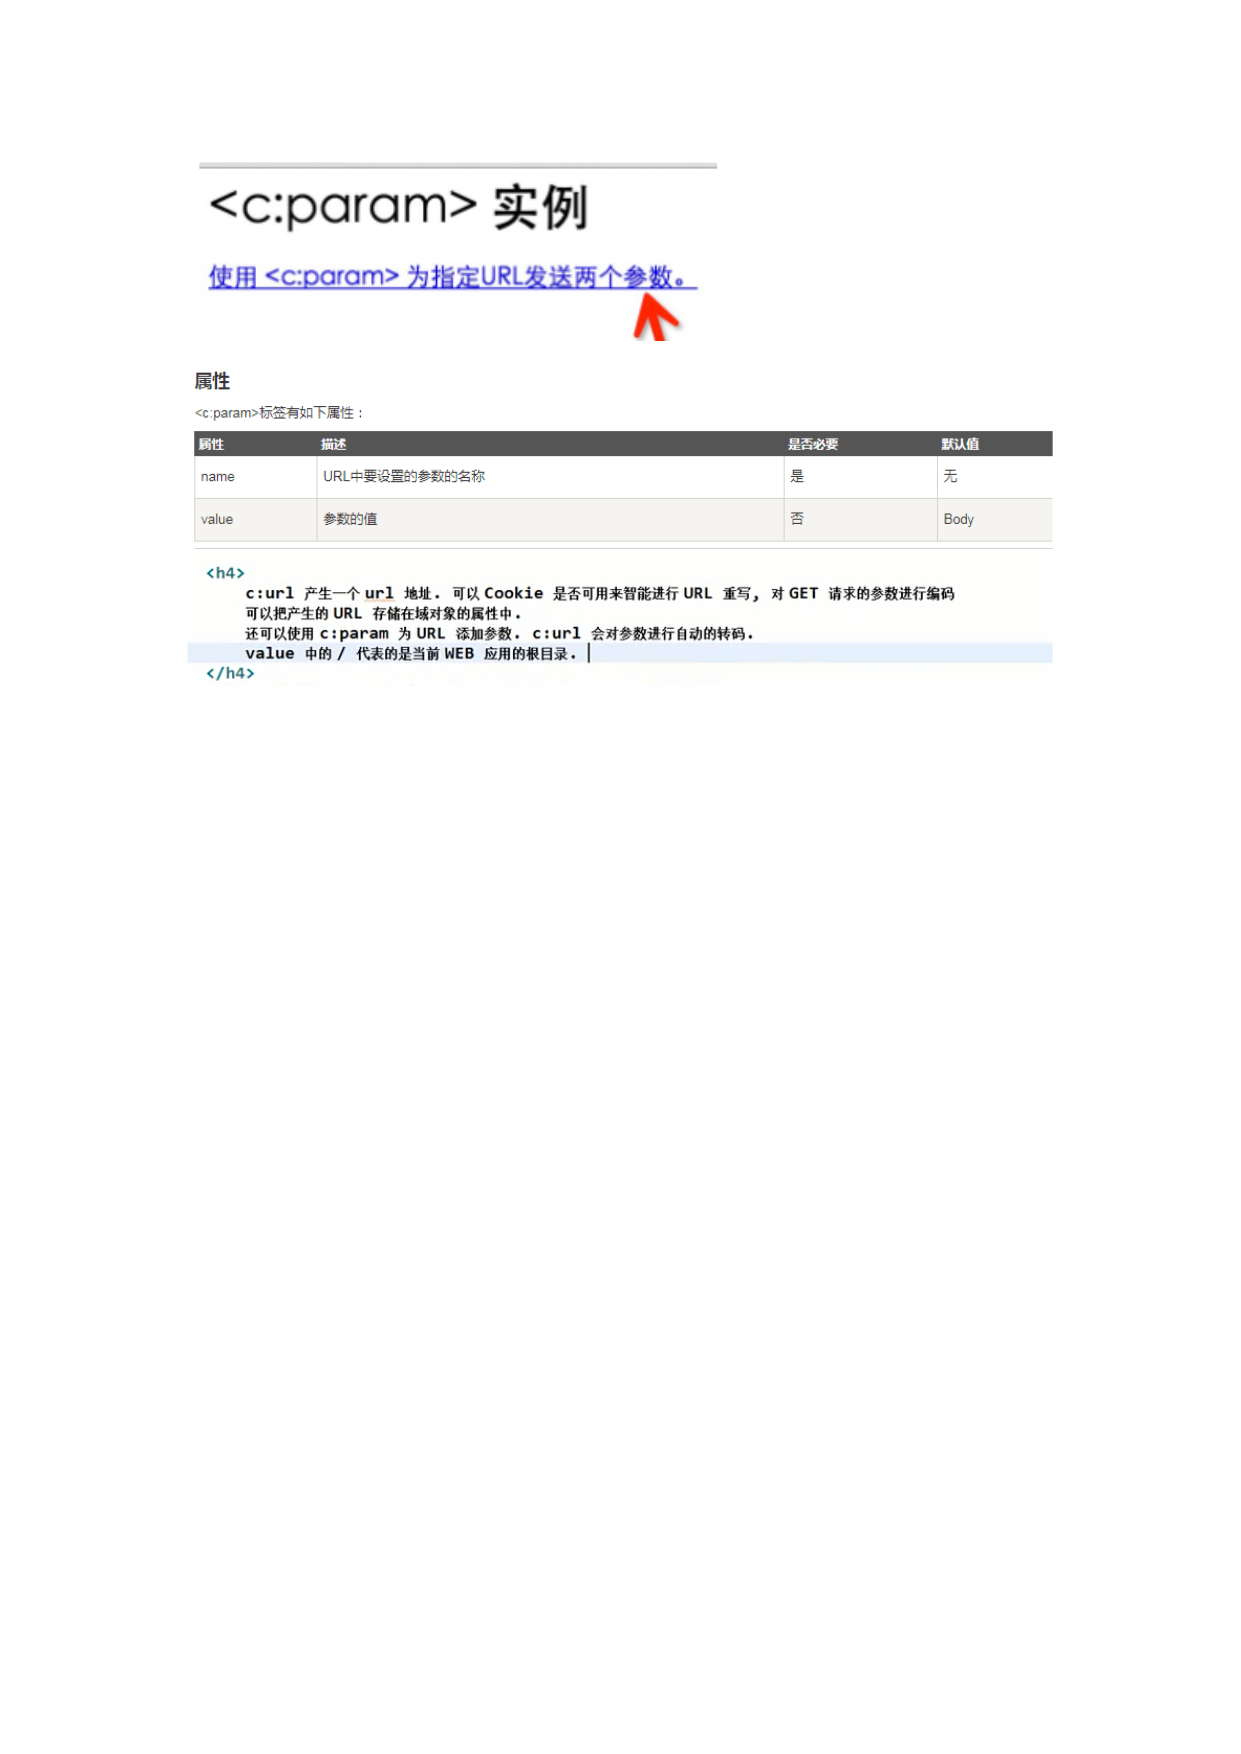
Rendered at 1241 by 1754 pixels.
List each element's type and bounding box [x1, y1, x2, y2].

picture [187, 357, 1053, 549]
picture [187, 552, 1053, 686]
picture [187, 162, 718, 341]
